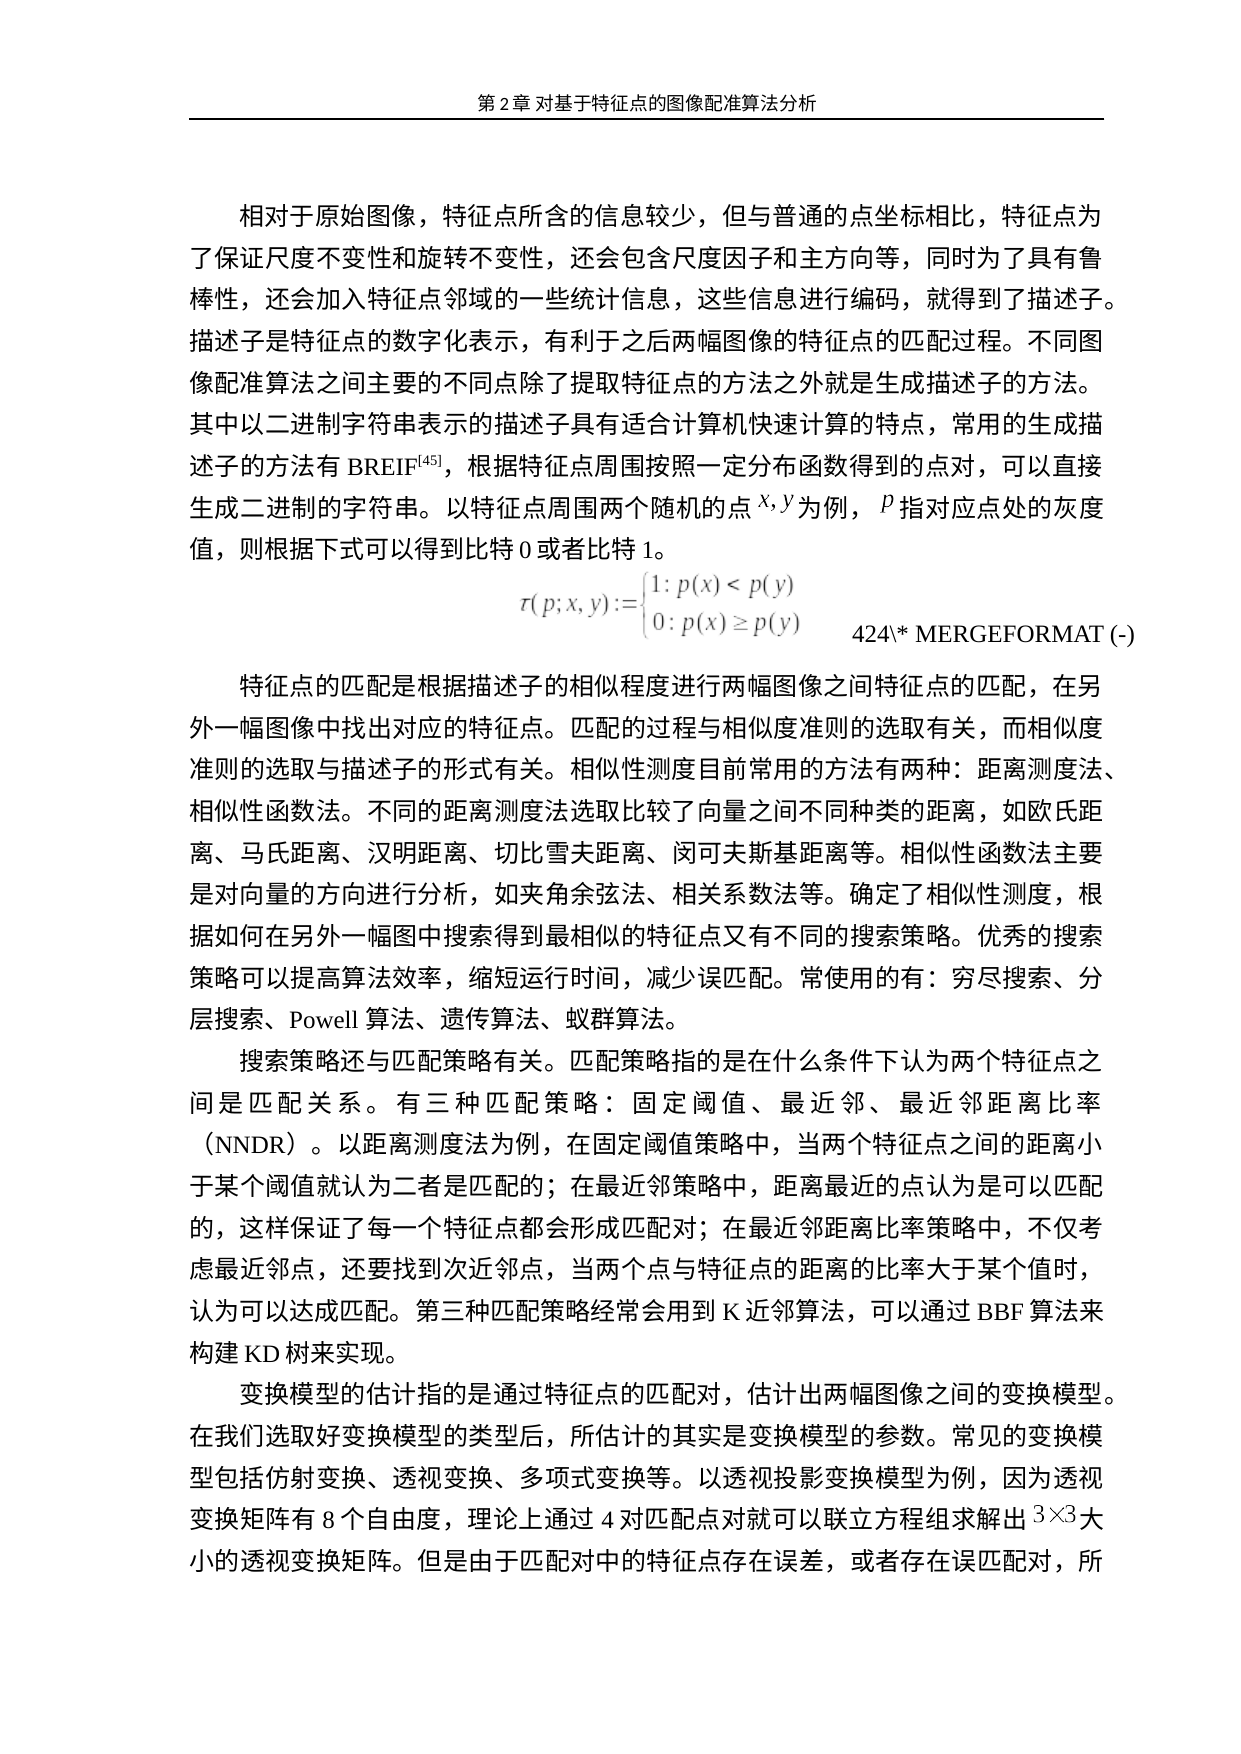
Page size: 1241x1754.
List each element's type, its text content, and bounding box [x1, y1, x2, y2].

text 相对于原始图像，特征点所含的信息较少，但与普通的点坐标相比，特征点为了保证尺度不变性和旋转不变性，还会包含尺度因子和主方向等，同时为了具有鲁棒性，还会加入特征点邻域的一些统计信息，这些信息进行编码，就得到了描述子。描述子是特征点的数字化表示，有利于之后两幅图像的特征点的匹配过程。不同图像配准算法之间主要的不同点除了提取特征点的方法之外就是生成描述子的方法。其中以二进制字符串表示的描述子具有适合计算机快速计算的特点，常用的生成描述子的方法有BREIF[45]，根据特征点周围按照一定分布函数得到的点对，可以直接生成二进制的字符串。以特征点周围两个随机的点为例，指对应点处的灰度值，则根据下式可以得到比特0或者比特1。 [189, 192, 1104, 567]
text 特征点的匹配是根据描述子的相似程度进行两幅图像之间特征点的匹配，在另外一幅图像中找出对应的特征点。匹配的过程与相似度准则的选取有关，而相似度准则的选取与描述子的形式有关。相似性测度目前常用的方法有两种：距离测度法、相似性函数法。不同的距离测度法选取比较了向量之间不同种类的距离，如欧氏距离、马氏距离、汉明距离、切比雪夫距离、闵可夫斯基距离等。相似性函数法主要是对向量的方向进行分析，如夹角余弦法、相关系数法等。确定了相似性测度，根据如何在另外一幅图中搜索得到最相似的特征点又有不同的搜索策略。优秀的搜索策略可以提高算法效率，缩短运行时间，减少误匹配。常使用的有：穷尽搜索、分层搜索、Powell 算法、遗传算法、蚁群算法。 [189, 662, 1104, 1037]
text 搜索策略还与匹配策略有关。匹配策略指的是在什么条件下认为两个特征点之间是匹配关系。有三种匹配策略：固定阈值、最近邻、最近邻距离比率（NNDR）。以距离测度法为例，在固定阈值策略中，当两个特征点之间的距离小于某个阈值就认为二者是匹配的；在最近邻策略中，距离最近的点认为是可以匹配的，这样保证了每一个特征点都会形成匹配对；在最近邻距离比率策略中，不仅考虑最近邻点，还要找到次近邻点，当两个点与特征点的距离的比率大于某个值时，认为可以达成匹配。第三种匹配策略经常会用到K近邻算法，可以通过BBF算法来构建KD树来实现。 [189, 1037, 1104, 1370]
